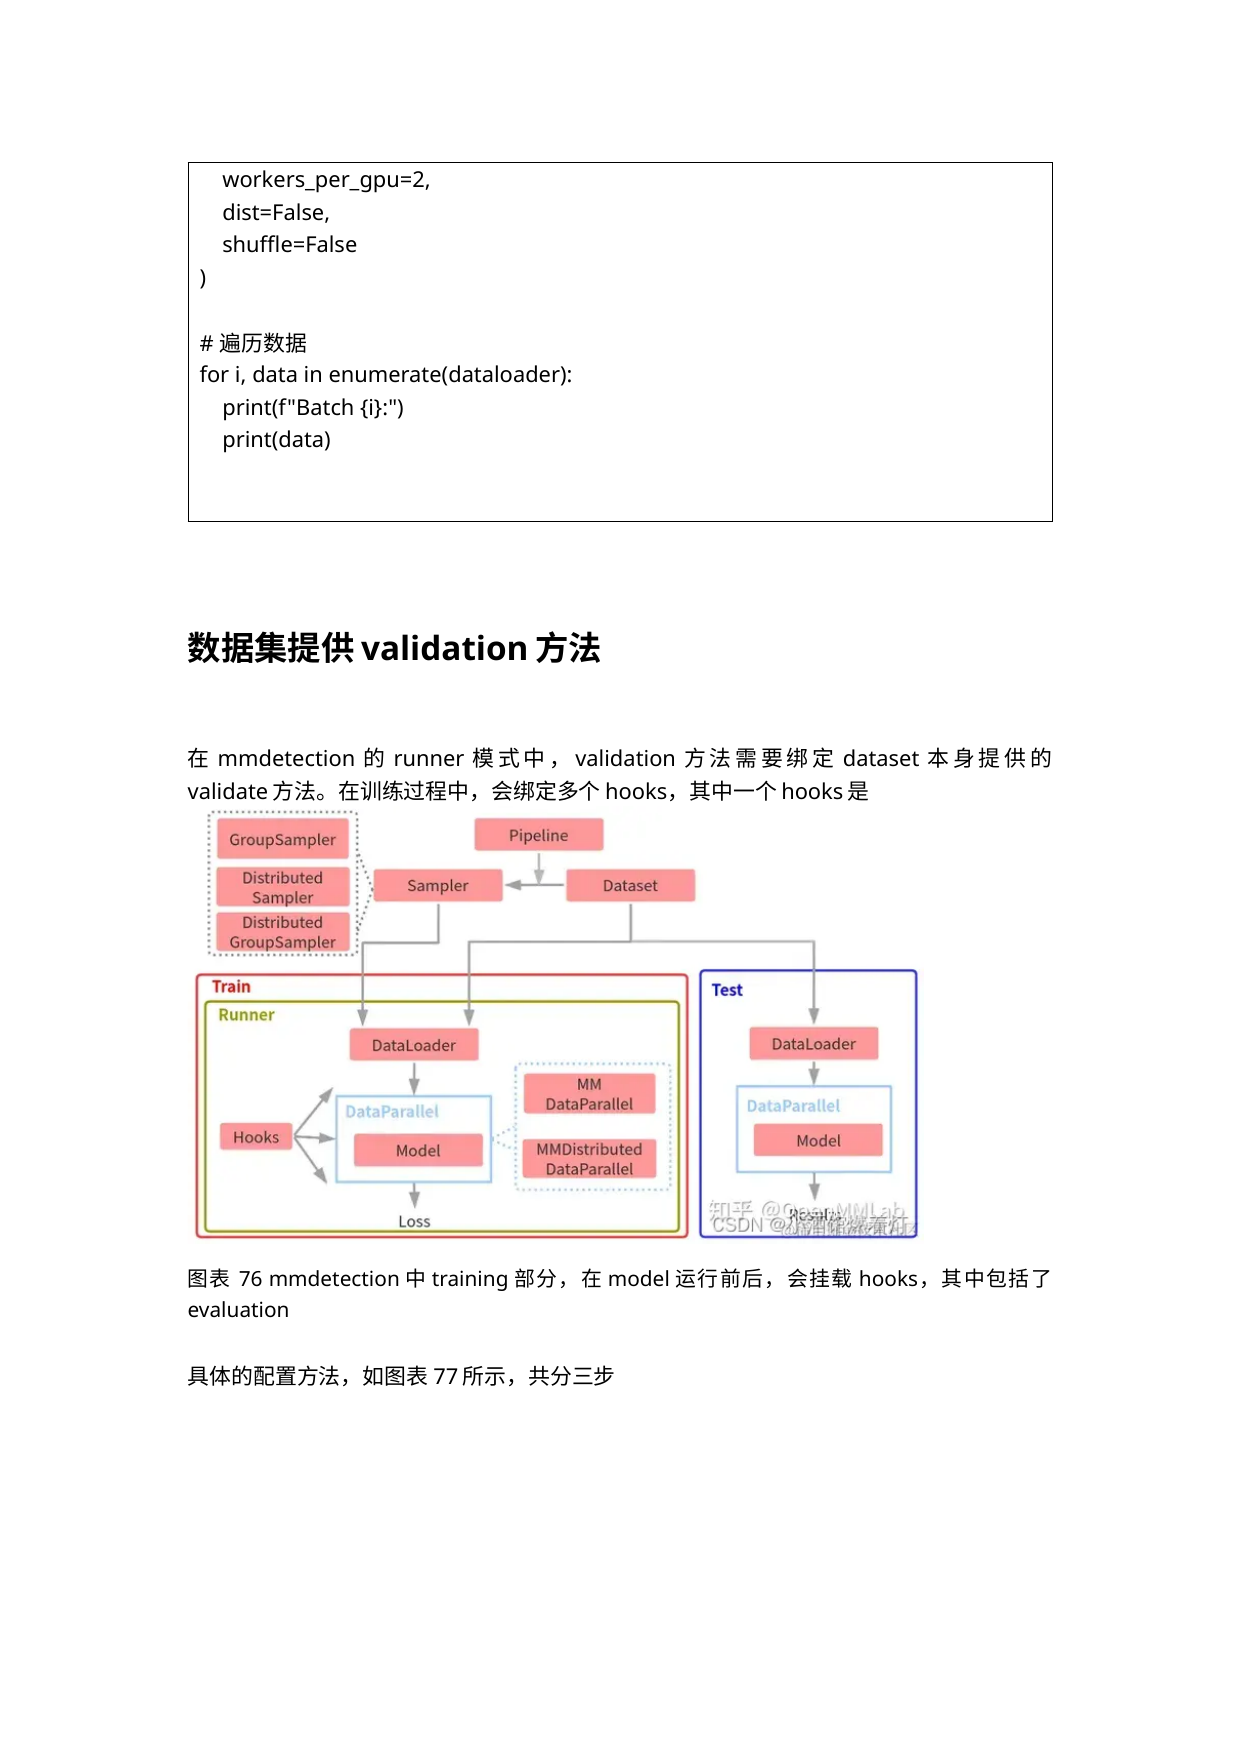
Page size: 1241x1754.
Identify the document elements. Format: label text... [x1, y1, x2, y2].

text 在mmdetection的runner模式中，validation方法需要绑定dataset本身提供的validate方法。在训练过程中，会绑定多个hooks，其中一个hooks是 [187, 741, 1053, 806]
text 图表 76 mmdetection中training部分，在model运行前后，会挂载hooks，其中包括了evaluation [187, 1261, 1053, 1326]
picture [187, 806, 924, 1244]
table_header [189, 163, 1052, 521]
subtitle 数据集提供validation方法 [187, 614, 1053, 679]
text 具体的配置方法，如图表 77所示，共分三步 [187, 1358, 1053, 1391]
